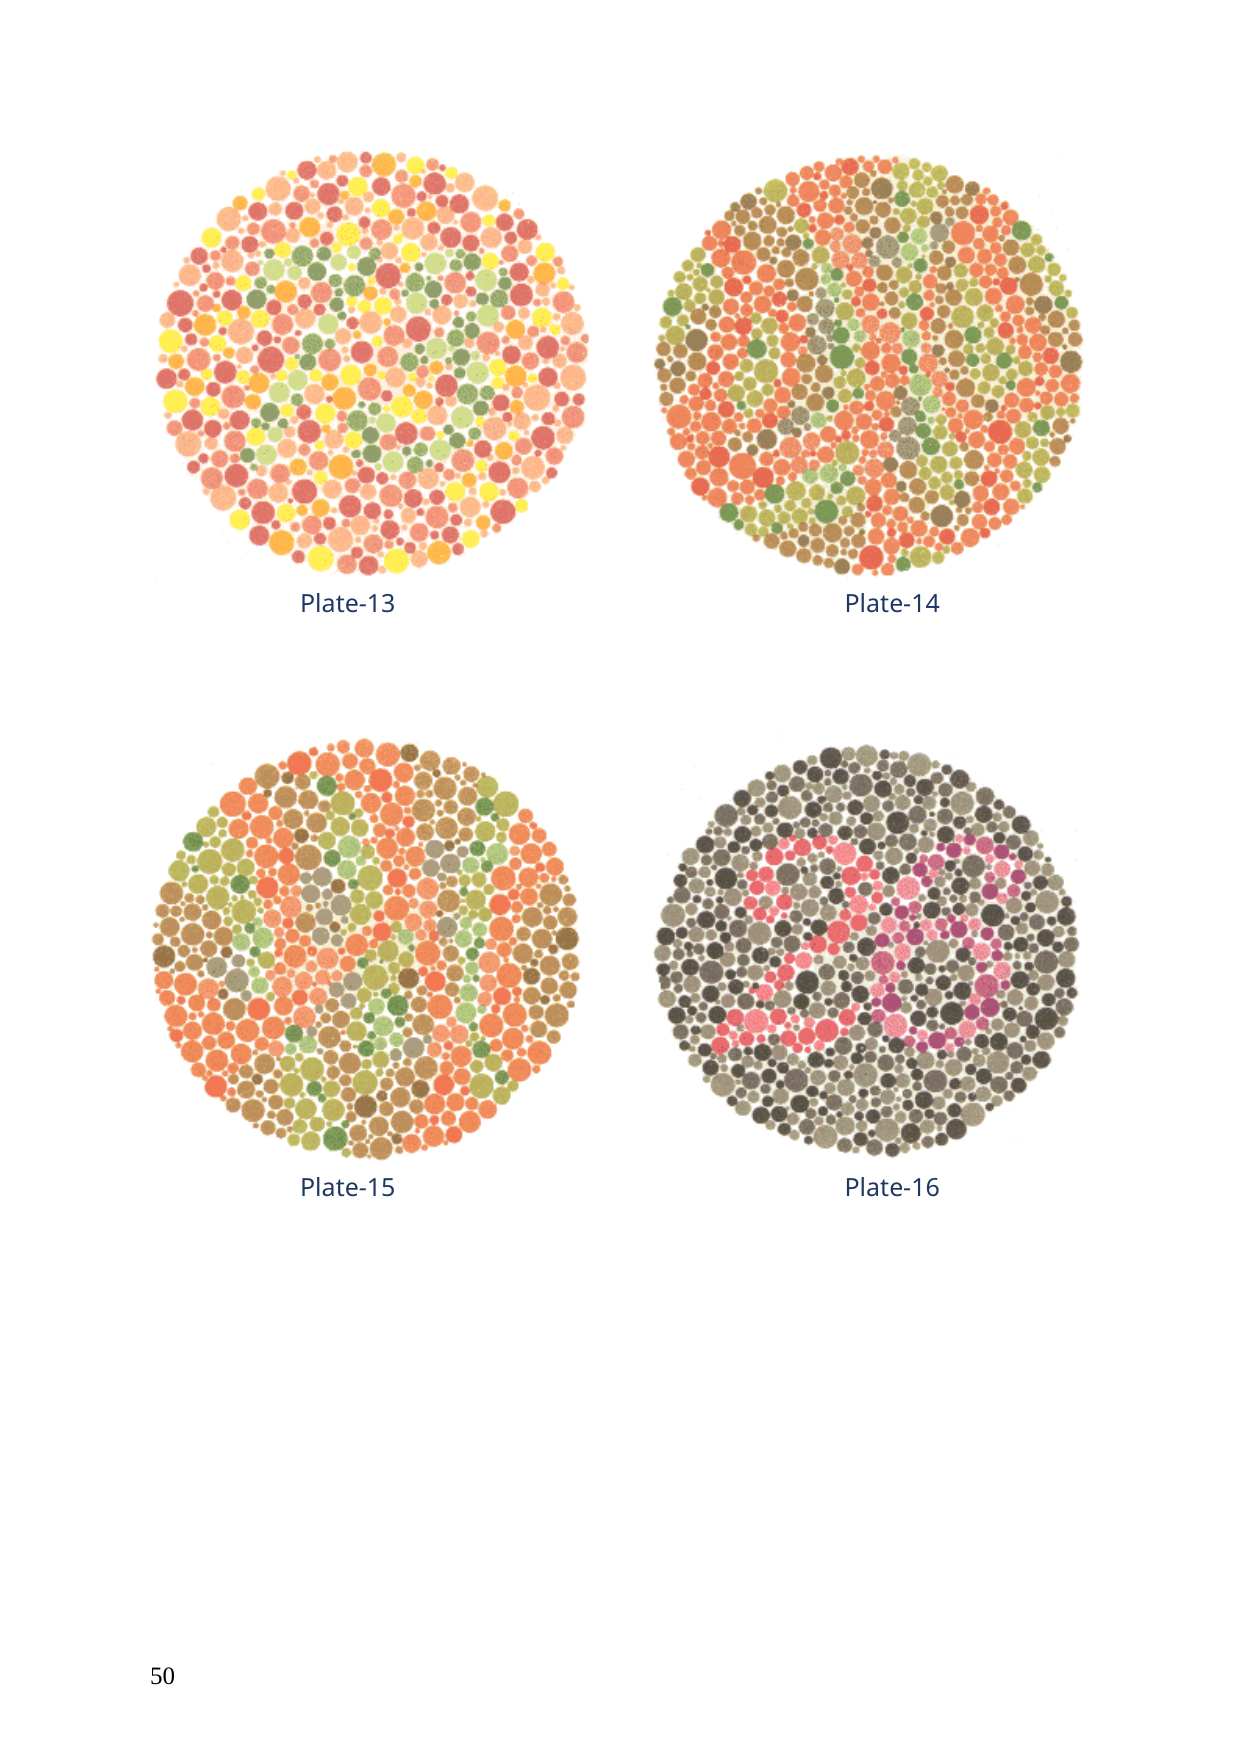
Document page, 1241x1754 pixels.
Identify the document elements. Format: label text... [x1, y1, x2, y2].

subtitle Plate-15 Plate-16 [225, 1170, 1090, 1204]
picture [650, 150, 1089, 582]
picture [650, 734, 1089, 1166]
picture [150, 734, 589, 1166]
subtitle Plate-13 Plate-14 [225, 585, 1090, 619]
picture [150, 150, 589, 582]
